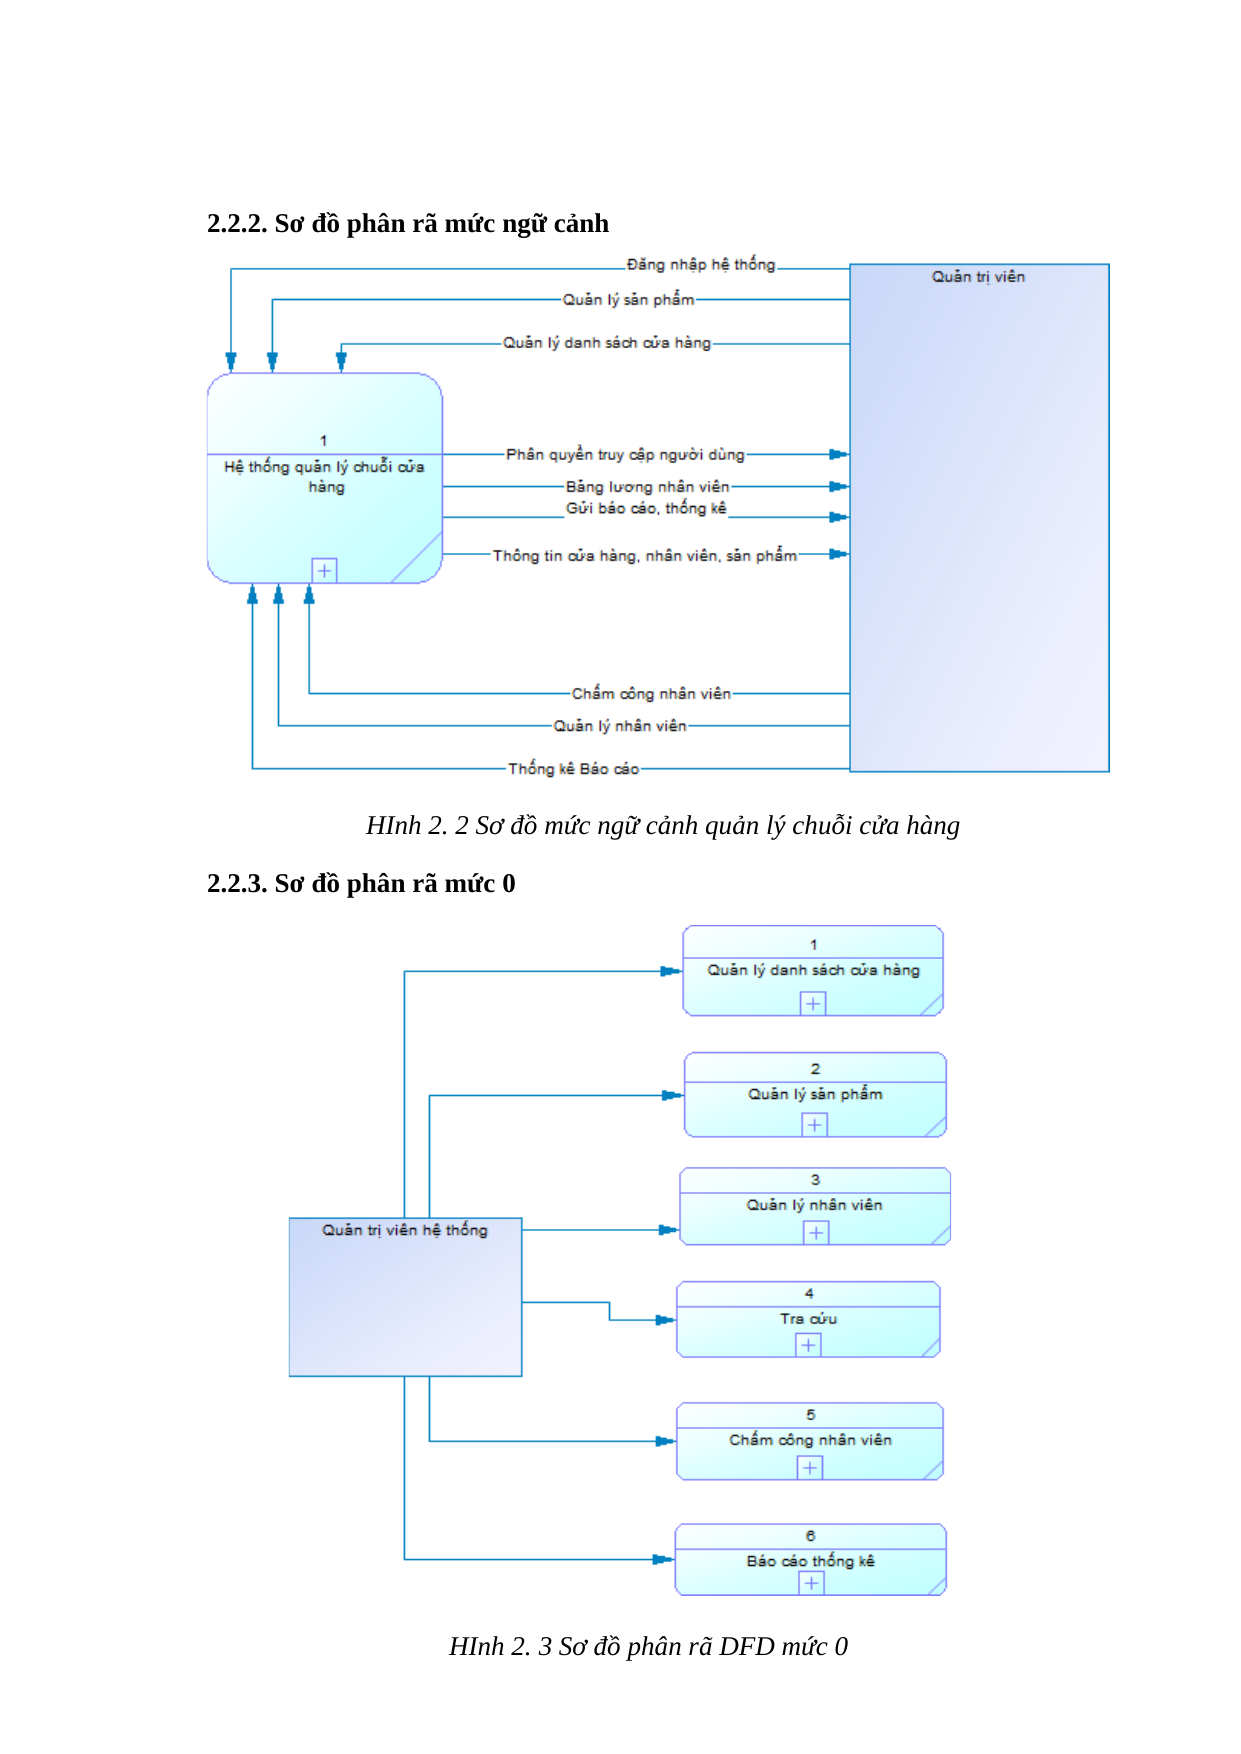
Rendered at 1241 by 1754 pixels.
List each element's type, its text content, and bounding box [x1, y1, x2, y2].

picture [288, 925, 952, 1596]
text 2.2.3. Sơ đồ phân rã mức 0 [207, 867, 1122, 898]
text 2.2.2. Sơ đồ phân rã mức ngữ cảnh [207, 207, 1122, 238]
picture [206, 253, 1110, 782]
